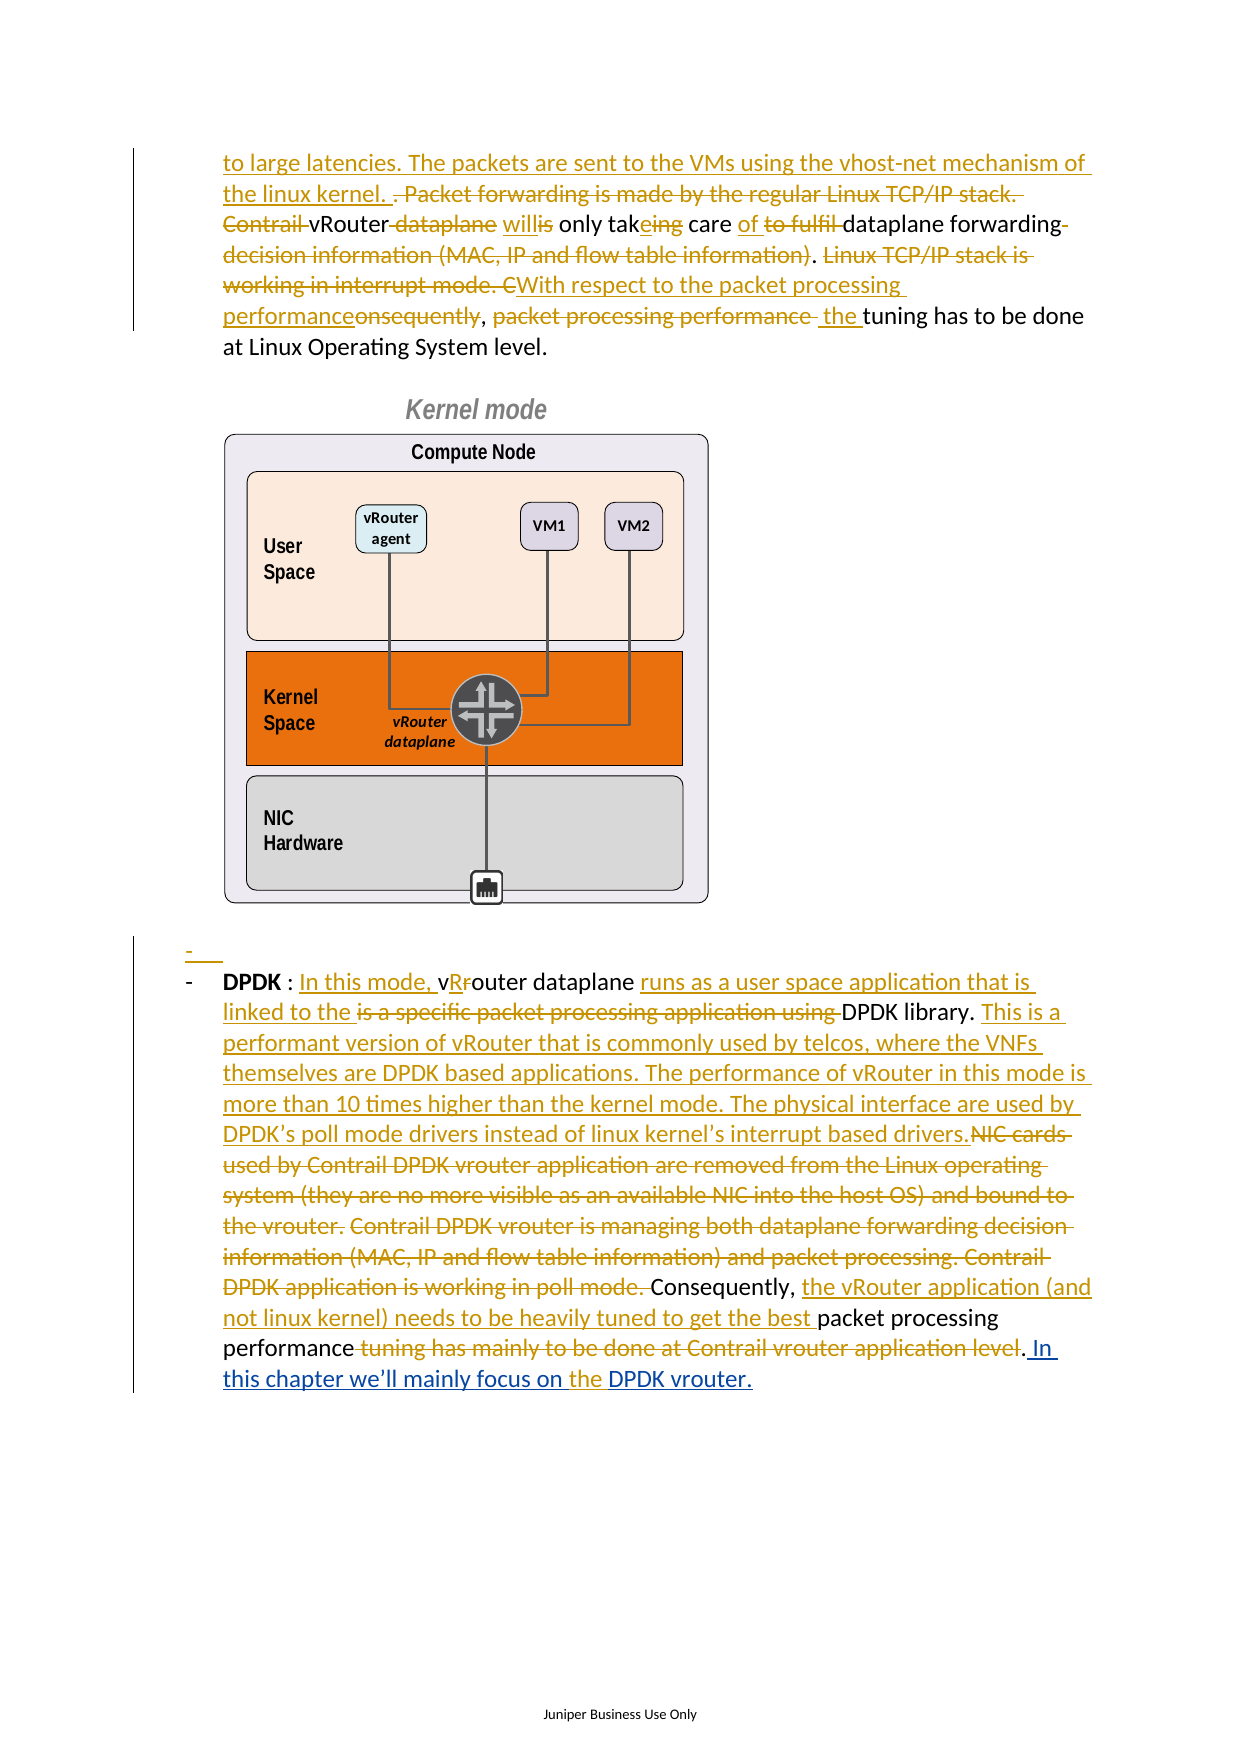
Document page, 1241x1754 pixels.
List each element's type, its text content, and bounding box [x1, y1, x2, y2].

list DPDK : vouter dataplane DPDK library. Consequently, packet processing performance. [185, 966, 1093, 1393]
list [185, 148, 1093, 361]
